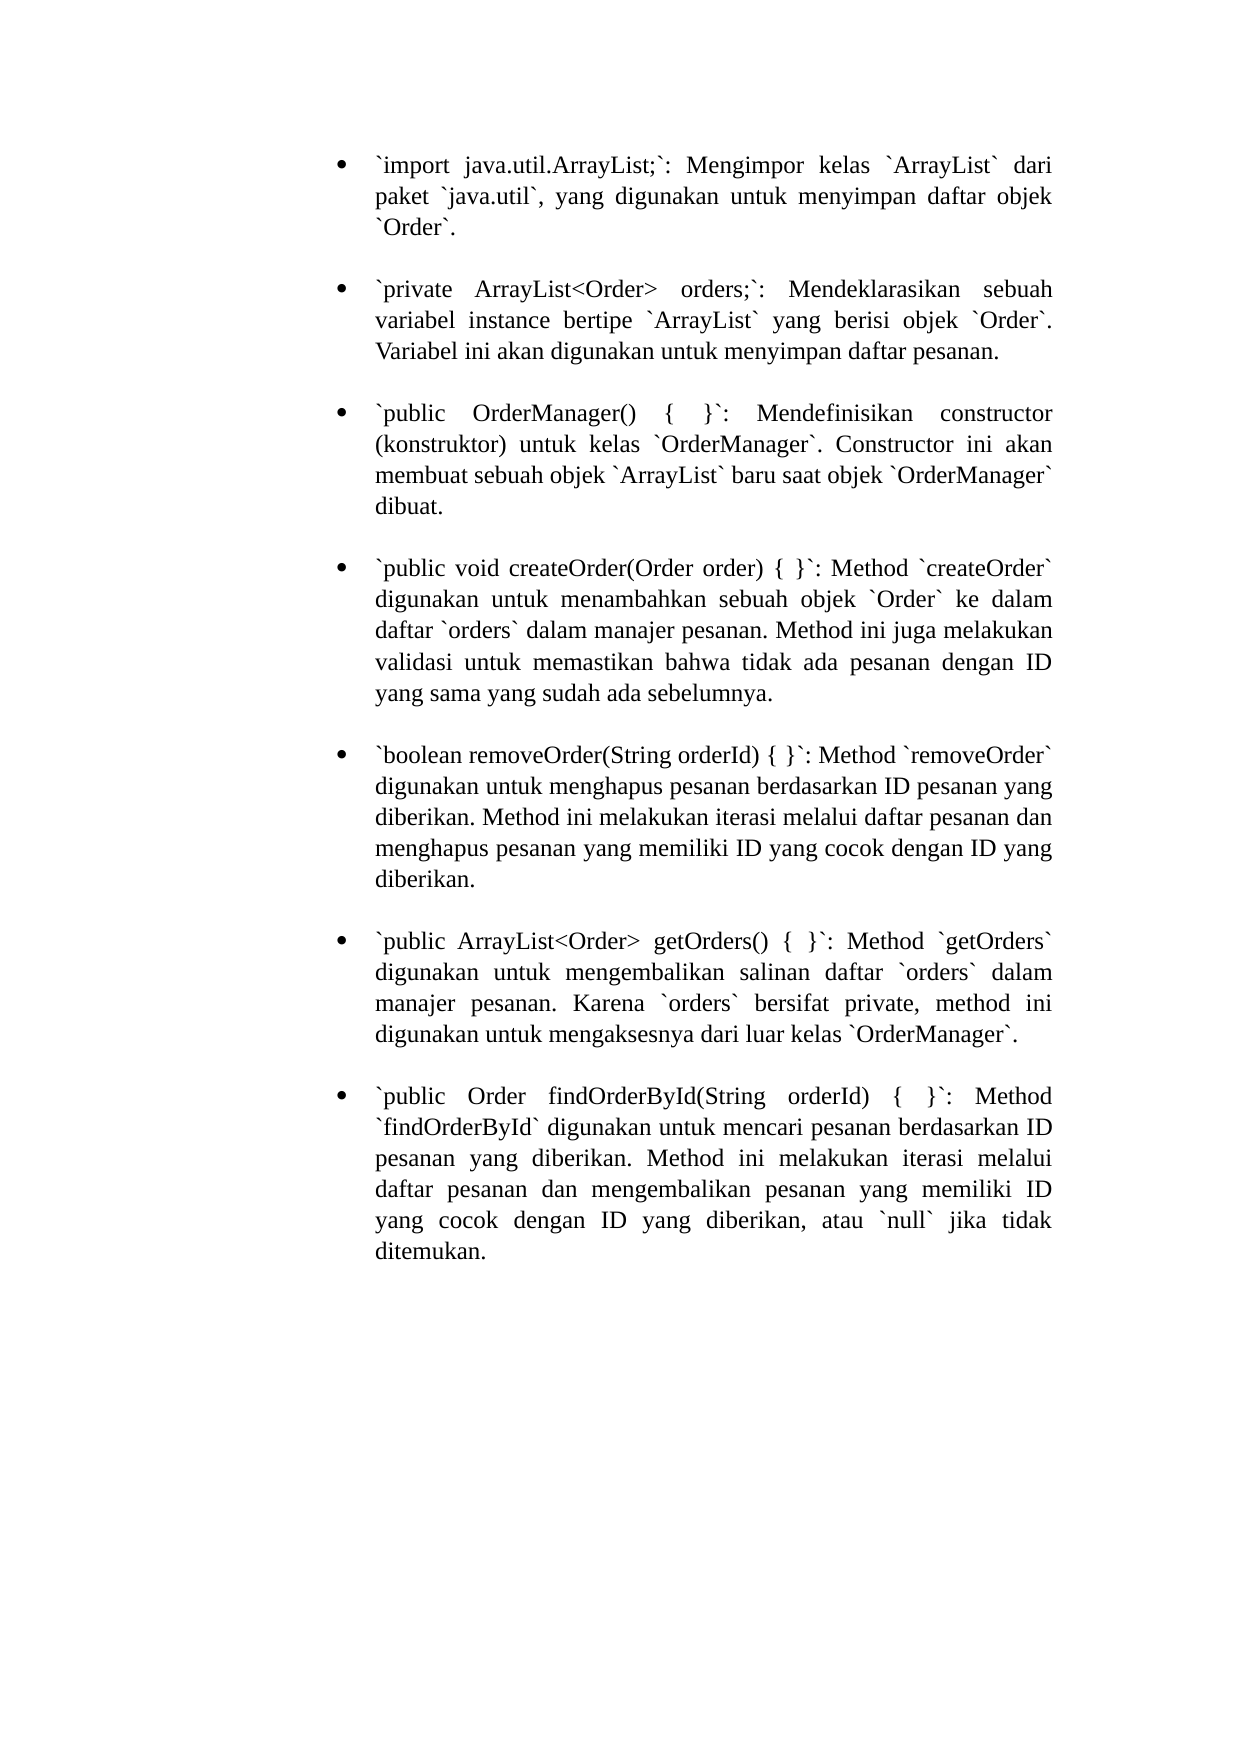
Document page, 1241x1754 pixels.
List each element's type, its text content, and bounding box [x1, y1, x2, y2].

list `public OrderManager() { }`: Mendefinisikan constructor (konstruktor) untuk kelas `OrderManager`. Constructor ini akan membuat sebuah objek `ArrayList` baru saat objek `OrderManager` dibuat. [337, 398, 1053, 520]
list `public ArrayList<Order> getOrders() { }`: Method `getOrders` digunakan untuk mengembalikan salinan daftar `orders` dalam manajer pesanan. Karena `orders` bersifat private, method ini digunakan untuk mengaksesnya dari luar kelas `OrderManager`. [337, 926, 1053, 1048]
list `public Order findOrderById(String orderId) { }`: Method `findOrderById` digunakan untuk mencari pesanan berdasarkan ID pesanan yang diberikan. Method ini melakukan iterasi melalui daftar pesanan dan mengembalikan pesanan yang memiliki ID yang cocok dengan ID yang diberikan, atau `null` jika tidak ditemukan. [337, 1081, 1053, 1265]
list `import java.util.ArrayList;`: Mengimpor kelas `ArrayList` dari paket `java.util`, yang digunakan untuk menyimpan daftar objek `Order`. [337, 150, 1053, 241]
list `public void createOrder(Order order) { }`: Method `createOrder` digunakan untuk menambahkan sebuah objek `Order` ke dalam daftar `orders` dalam manajer pesanan. Method ini juga melakukan validasi untuk memastikan bahwa tidak ada pesanan dengan ID yang sama yang sudah ada sebelumnya. [337, 553, 1053, 706]
list `private ArrayList<Order> orders;`: Mendeklarasikan sebuah variabel instance bertipe `ArrayList` yang berisi objek `Order`. Variabel ini akan digunakan untuk menyimpan daftar pesanan. [337, 274, 1053, 365]
list `boolean removeOrder(String orderId) { }`: Method `removeOrder` digunakan untuk menghapus pesanan berdasarkan ID pesanan yang diberikan. Method ini melakukan iterasi melalui daftar pesanan dan menghapus pesanan yang memiliki ID yang cocok dengan ID yang diberikan. [337, 740, 1053, 893]
